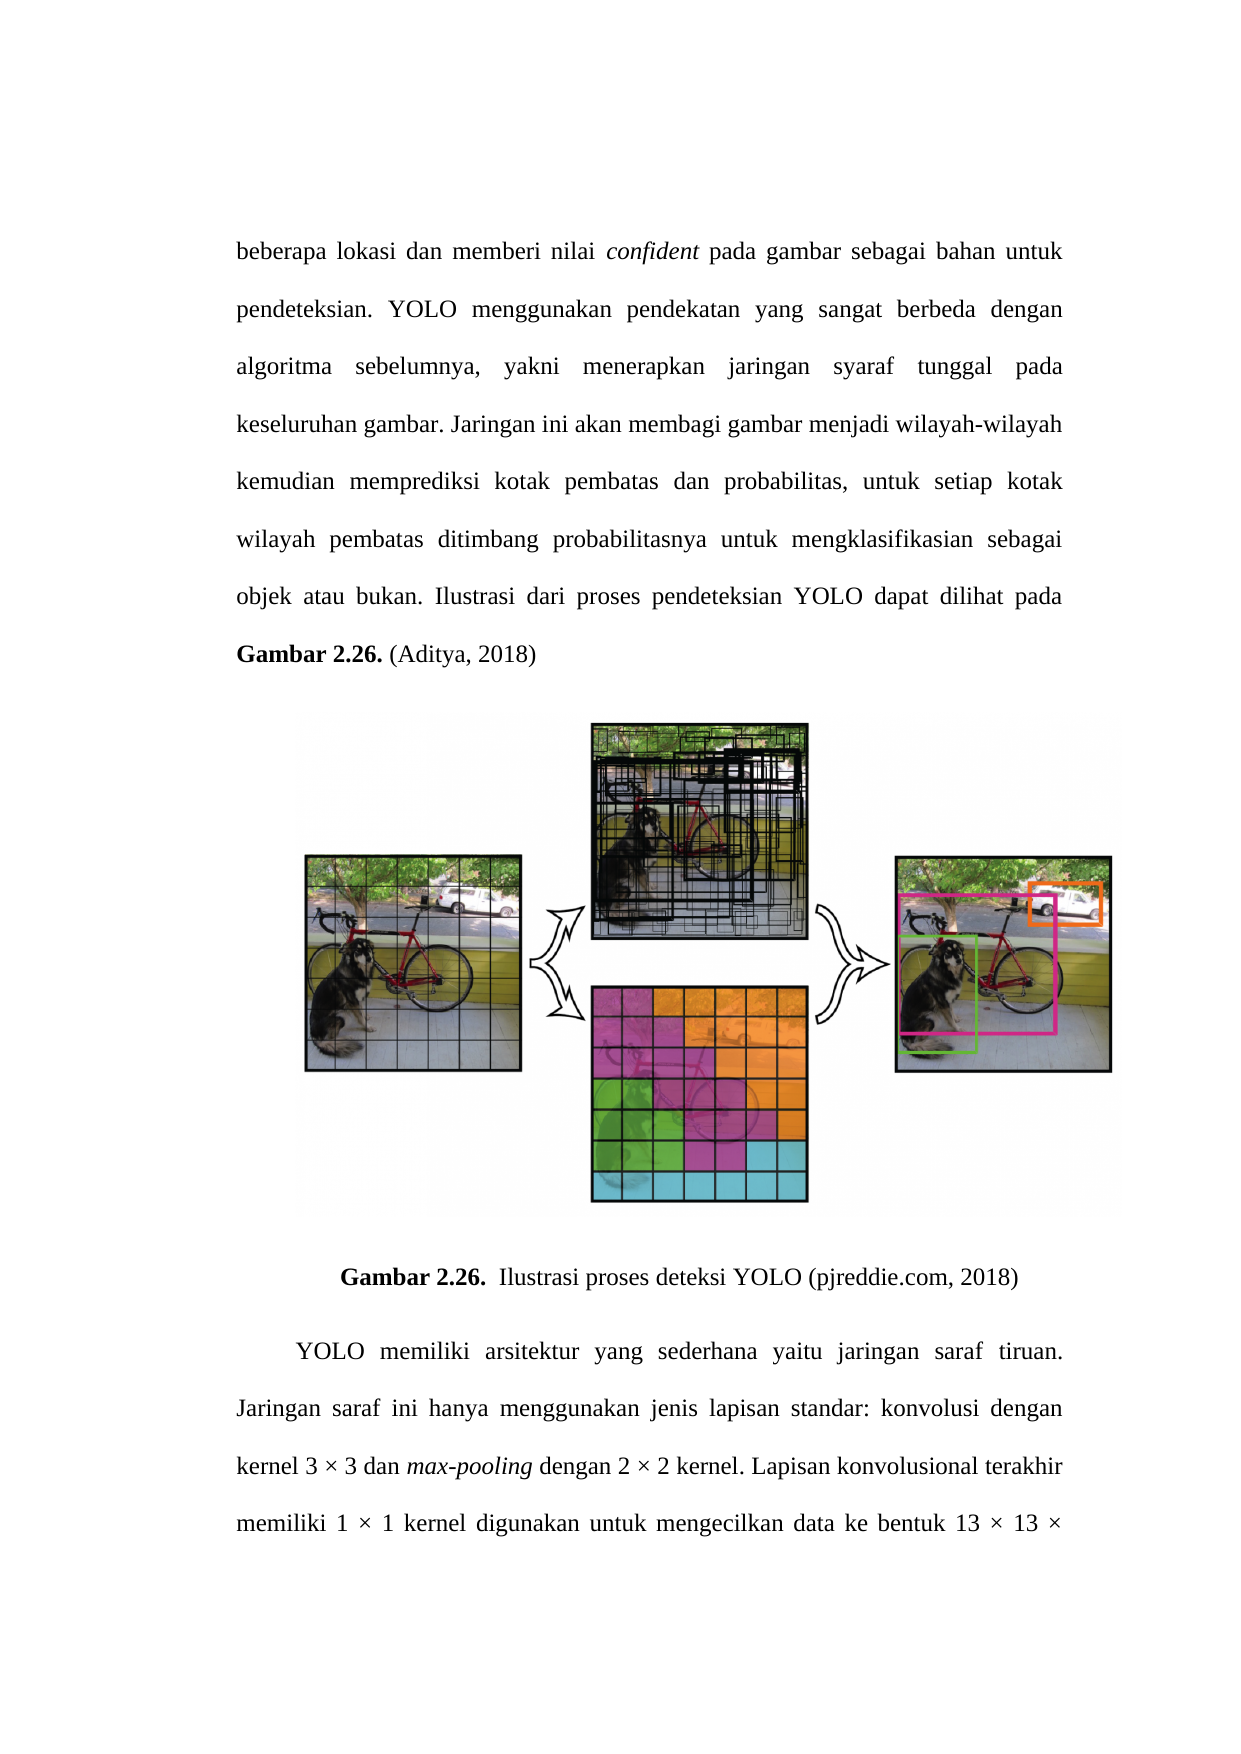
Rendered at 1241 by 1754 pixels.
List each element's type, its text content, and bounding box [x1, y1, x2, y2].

text Gambar 2.26. Ilustrasi proses deteksi YOLO (pjreddie.com, 2018) [236, 1262, 1063, 1290]
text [236, 236, 1063, 667]
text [236, 1336, 1063, 1537]
picture [295, 712, 1123, 1217]
